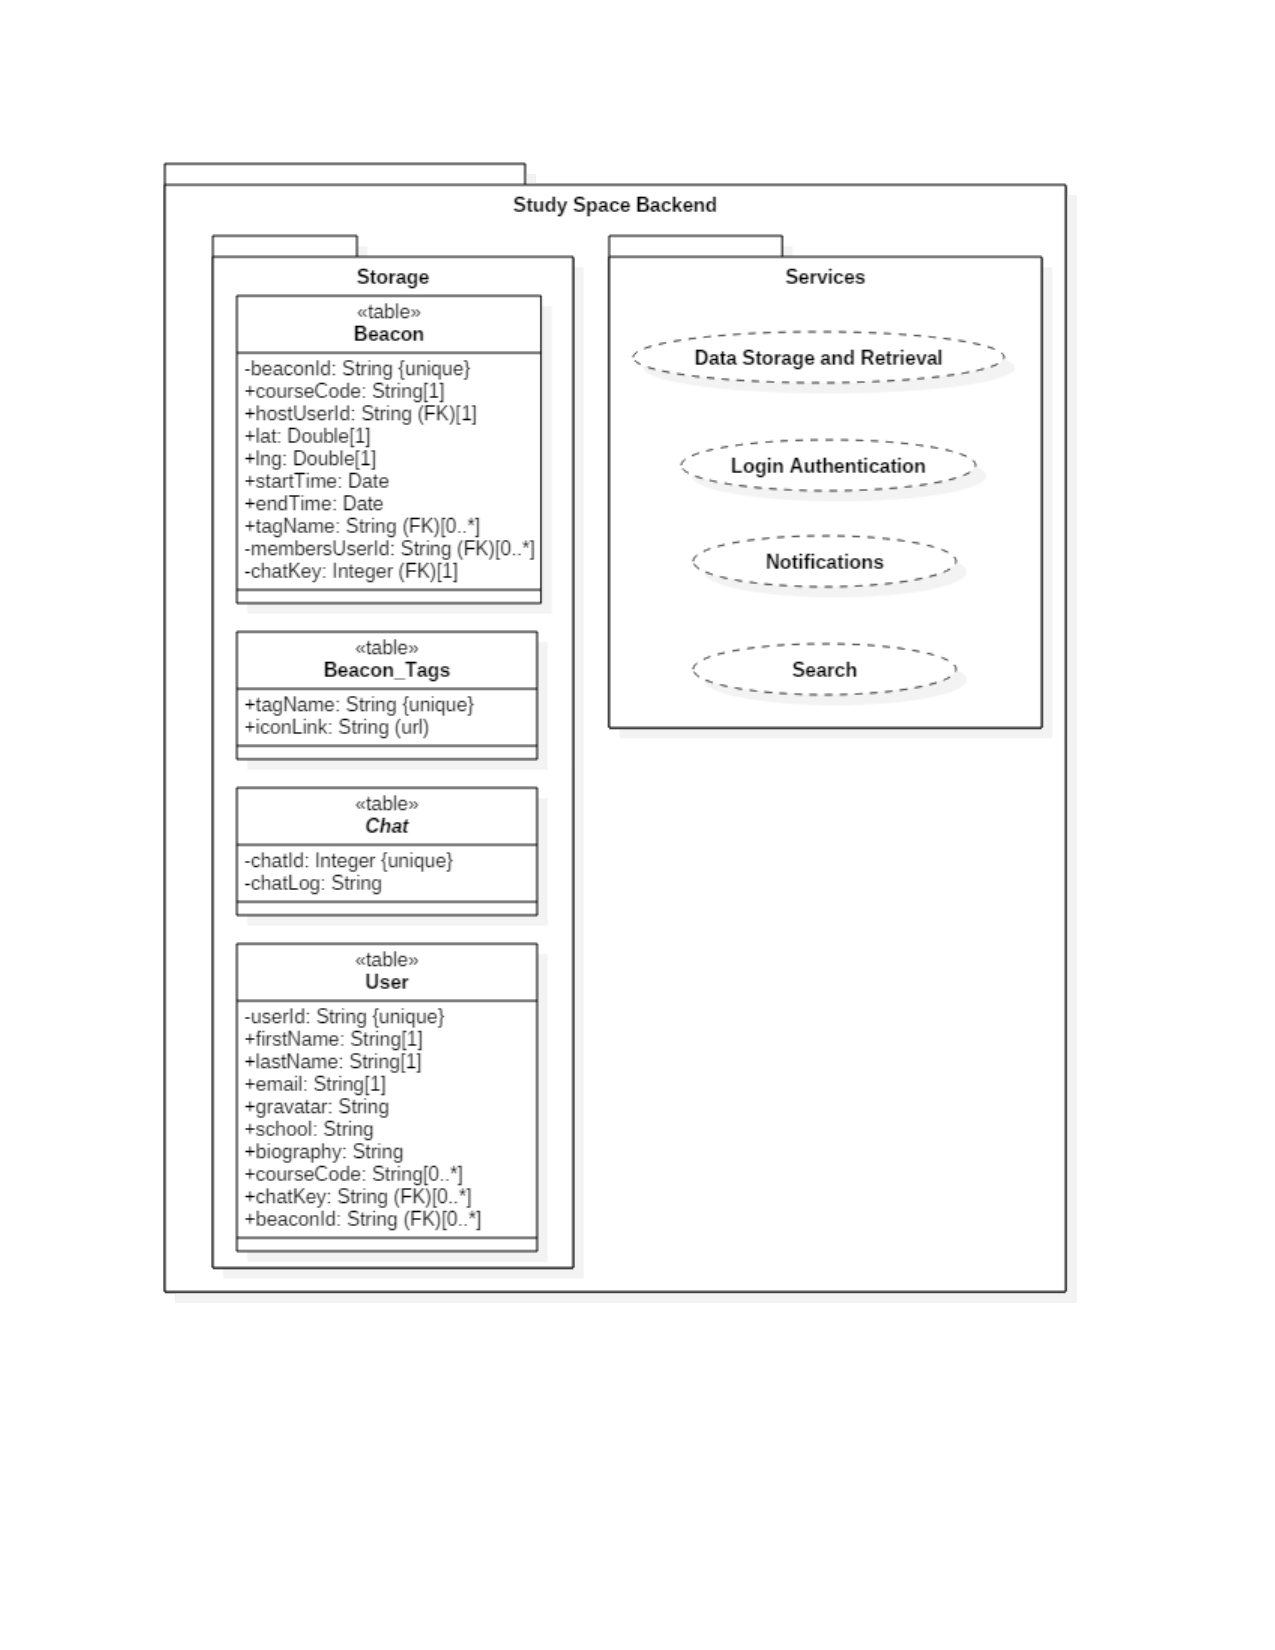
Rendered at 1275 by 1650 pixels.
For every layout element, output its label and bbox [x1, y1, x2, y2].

picture [150, 150, 1125, 1352]
